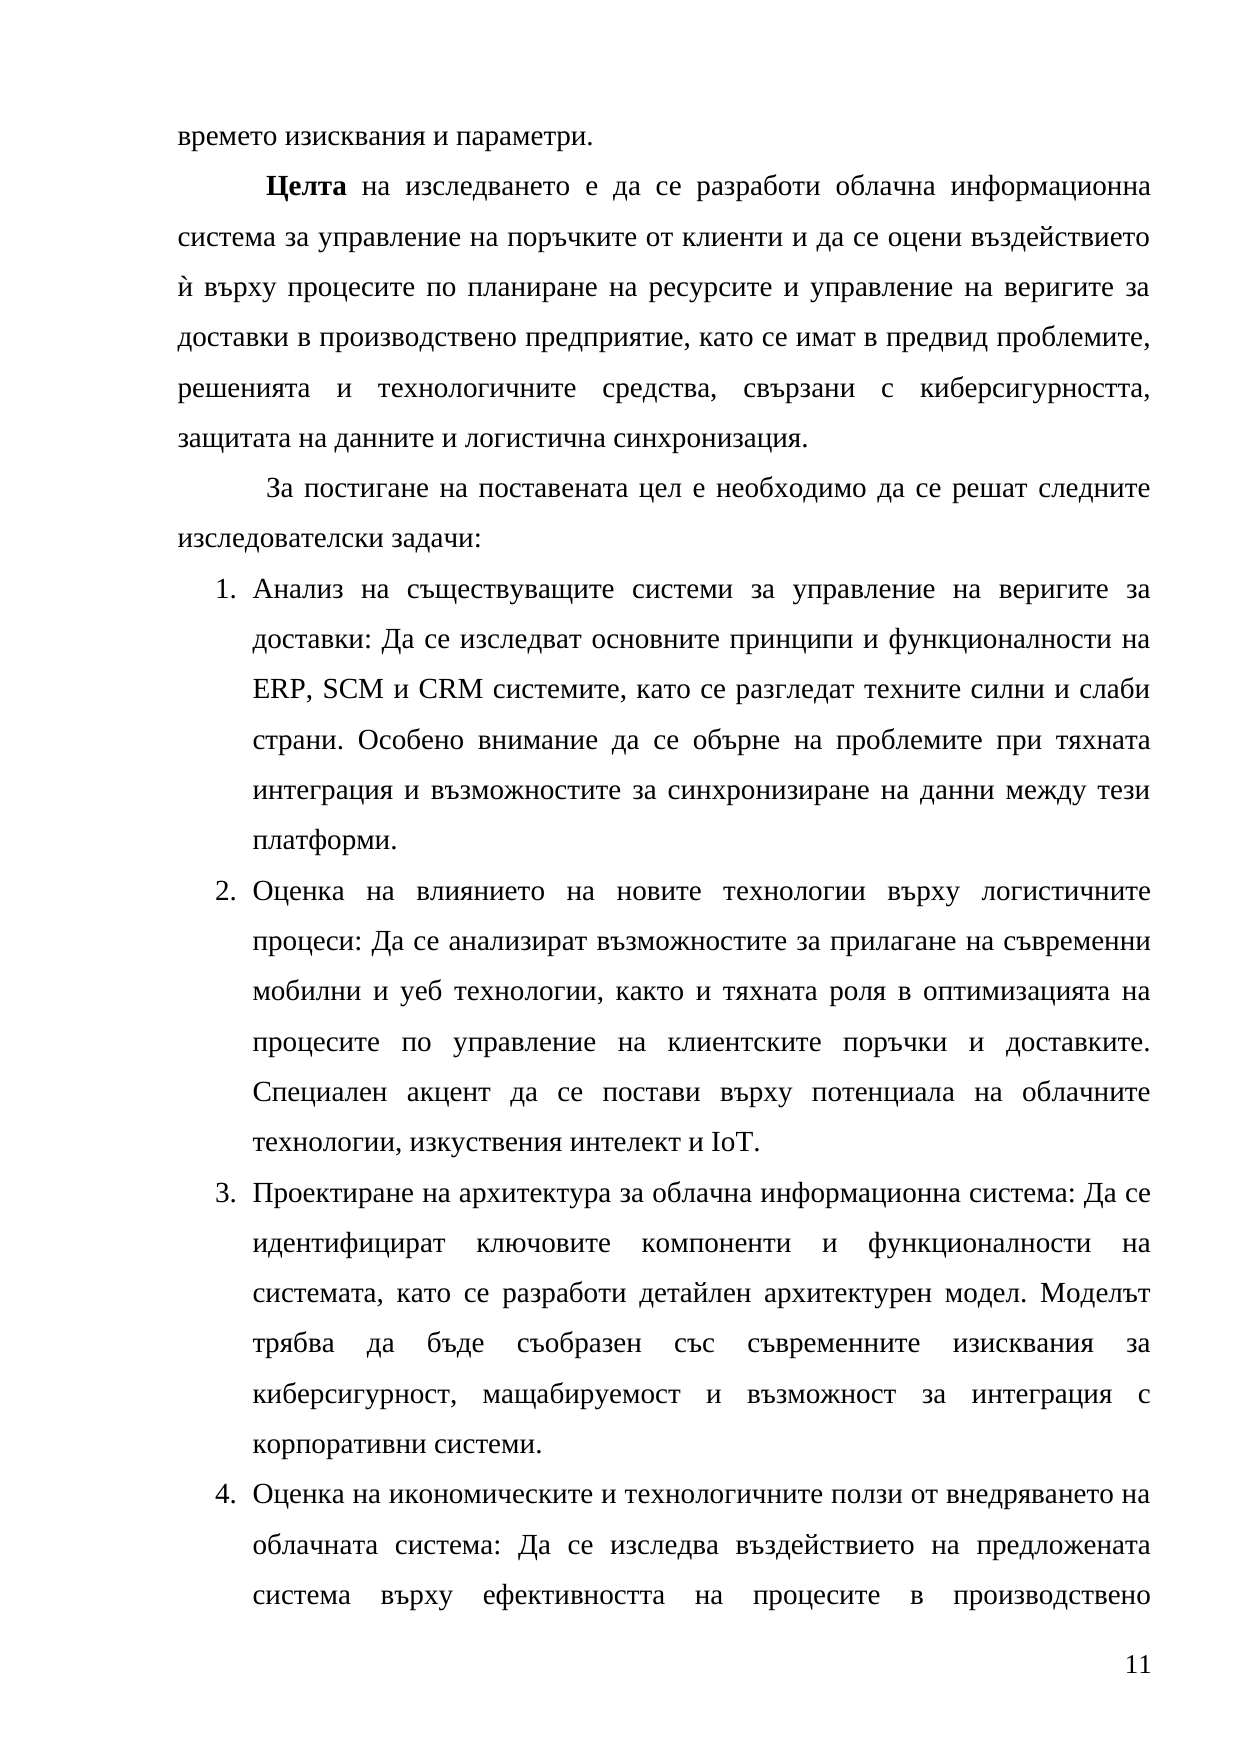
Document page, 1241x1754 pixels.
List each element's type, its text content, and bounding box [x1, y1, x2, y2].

text За постигане на поставената цел е необходимо да се решат следните изследователски задачи: [177, 470, 1152, 554]
list Оценка на влиянието на новите технологии върху логистичните процеси: Да се анализират възможностите за прилагане на съвременни мобилни и уеб технологии, както и тяхната роля в оптимизацията на процесите по управление на клиентските поръчки и доставките. Специален акцент да се постави върху потенциала на облачните технологии, изкуствения интелект и IoT. [215, 873, 1152, 1158]
list Анализ на съществуващите системи за управление на веригите за доставки: Да се изследват основните принципи и функционалности на ERP, SCM и CRM системите, като се разгледат техните силни и слаби страни. Особено внимание да се обърне на проблемите при тяхната интеграция и възможностите за синхронизиране на данни между тези платформи. [215, 571, 1152, 856]
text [177, 118, 1152, 152]
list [215, 1477, 1152, 1611]
list Проектиране на архитектура за облачна информационна система: Да се идентифицират ключовите компоненти и функционалности на системата, като се разработи детайлен архитектурен модел. Моделът трябва да бъде съобразен със съвременните изисквания за киберсигурност, мащабируемост и възможност за интеграция с корпоративни системи. [215, 1175, 1152, 1460]
text Целта на изследването е да се разработи облачна информационна система за управление на поръчките от клиенти и да се оцени въздействието ѝ върху процесите по планиране на ресурсите и управление на веригите за доставки в производствено предприятие, като се имат в предвид проблемите, решенията и технологичните средства, свързани с киберсигурността, защитата на данните и логистична синхронизация. [177, 168, 1152, 453]
